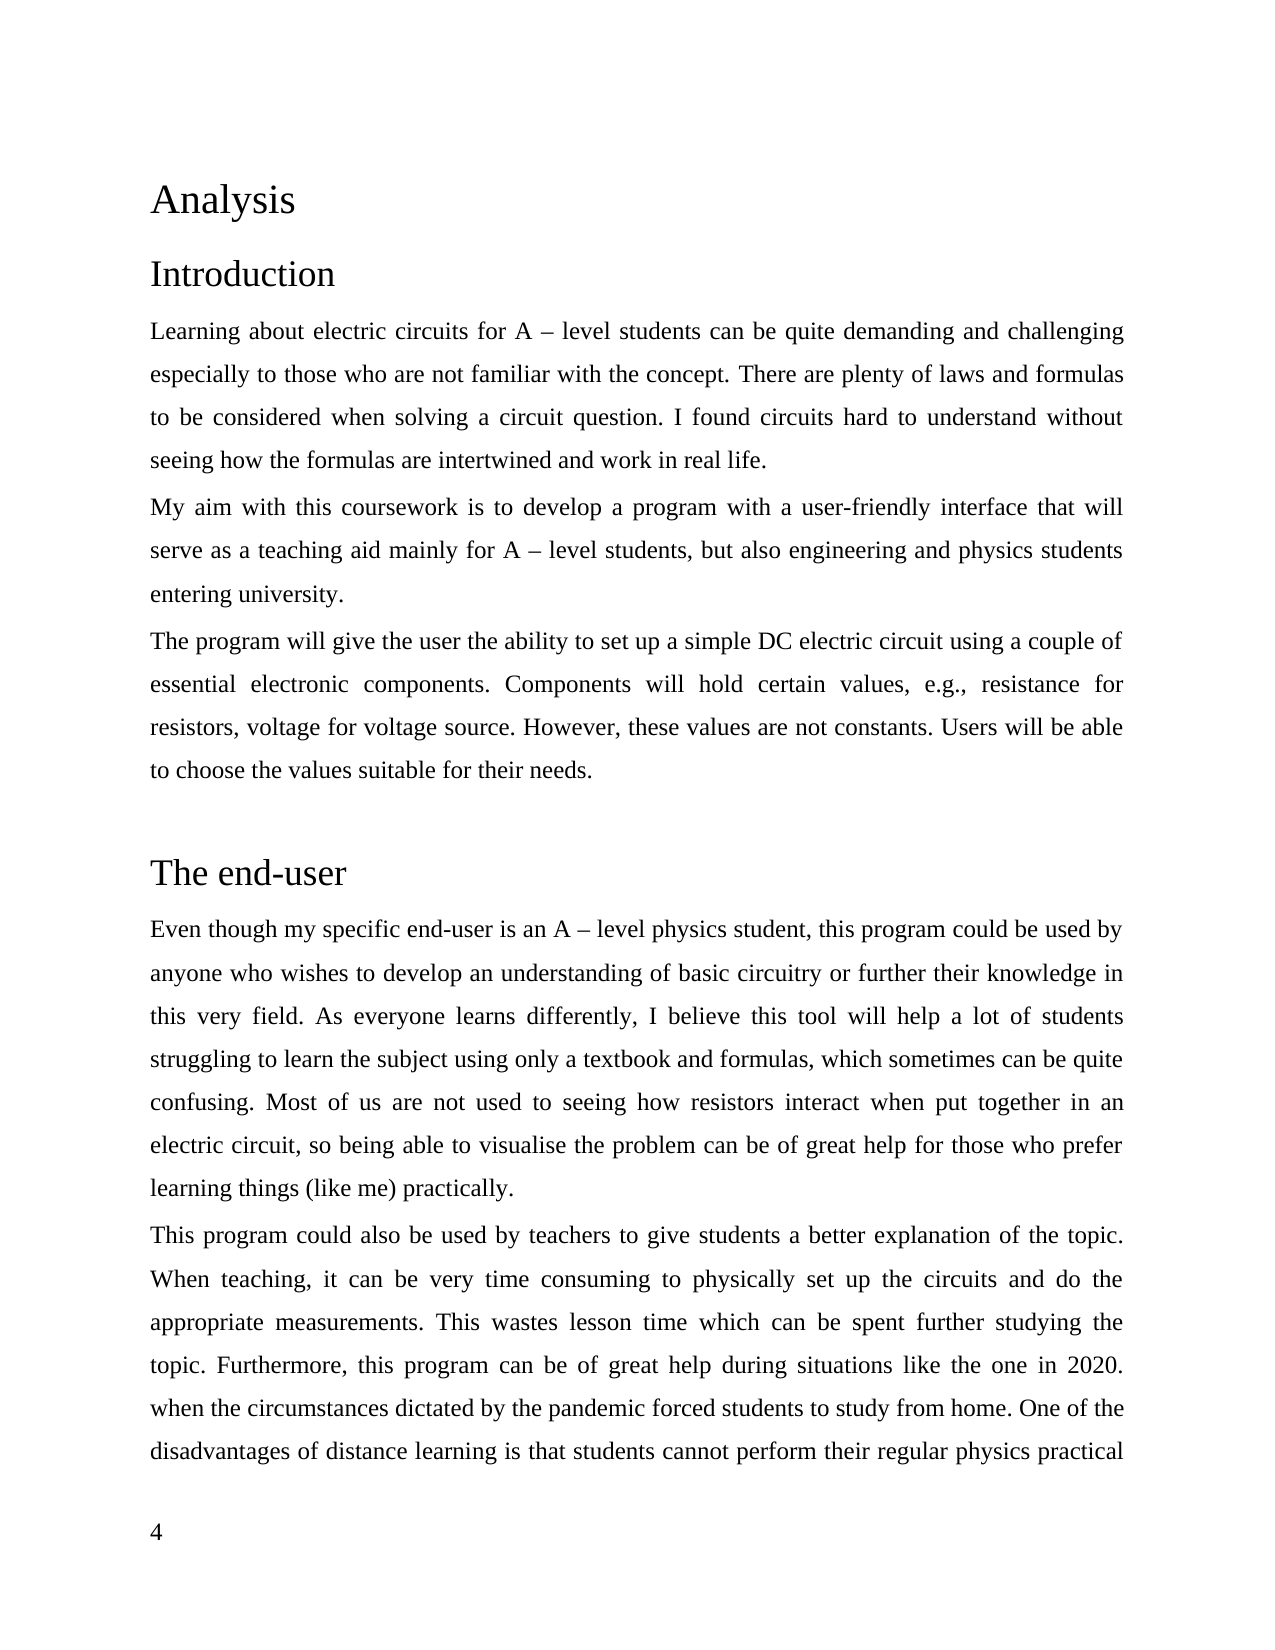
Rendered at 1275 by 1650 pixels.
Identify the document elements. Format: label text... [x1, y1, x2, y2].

subtitle The end-user [150, 850, 1125, 893]
text Even though my specific end-user is an A – level physics student, this program could be used by anyone who wishes to develop an understanding of basic circuitry or further their knowledge in this very field. As everyone learns differently, I believe this tool will help a lot of students struggling to learn the subject using only a textbook and formulas, which sometimes can be quite confusing. Most of us are not used to seeing how resistors interact when put together in an electric circuit, so being able to visualise the problem can be of great help for those who prefer learning things (like me) practically. [150, 914, 1125, 1202]
text The program will give the user the ability to set up a simple DC electric circuit using a couple of essential electronic components. Components will hold certain values, e.g., resistance for resistors, voltage for voltage source. However, these values are not constants. Users will be able to choose the values suitable for their needs. [150, 626, 1125, 784]
subtitle Analysis [150, 175, 1125, 223]
text My aim with this coursework is to develop a program with a user-friendly interface that will serve as a teaching aid mainly for A – level students, but also engineering and physics students entering university. [150, 492, 1125, 607]
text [150, 1221, 1125, 1465]
text Learning about electric circuits for A – level students can be quite demanding and challenging especially to those who are not familiar with the concept. There are plenty of laws and formulas to be considered when solving a circuit question. I found circuits hard to understand without seeing how the formulas are intertwined and work in real life. [150, 316, 1125, 474]
subtitle Introduction [150, 251, 1125, 294]
